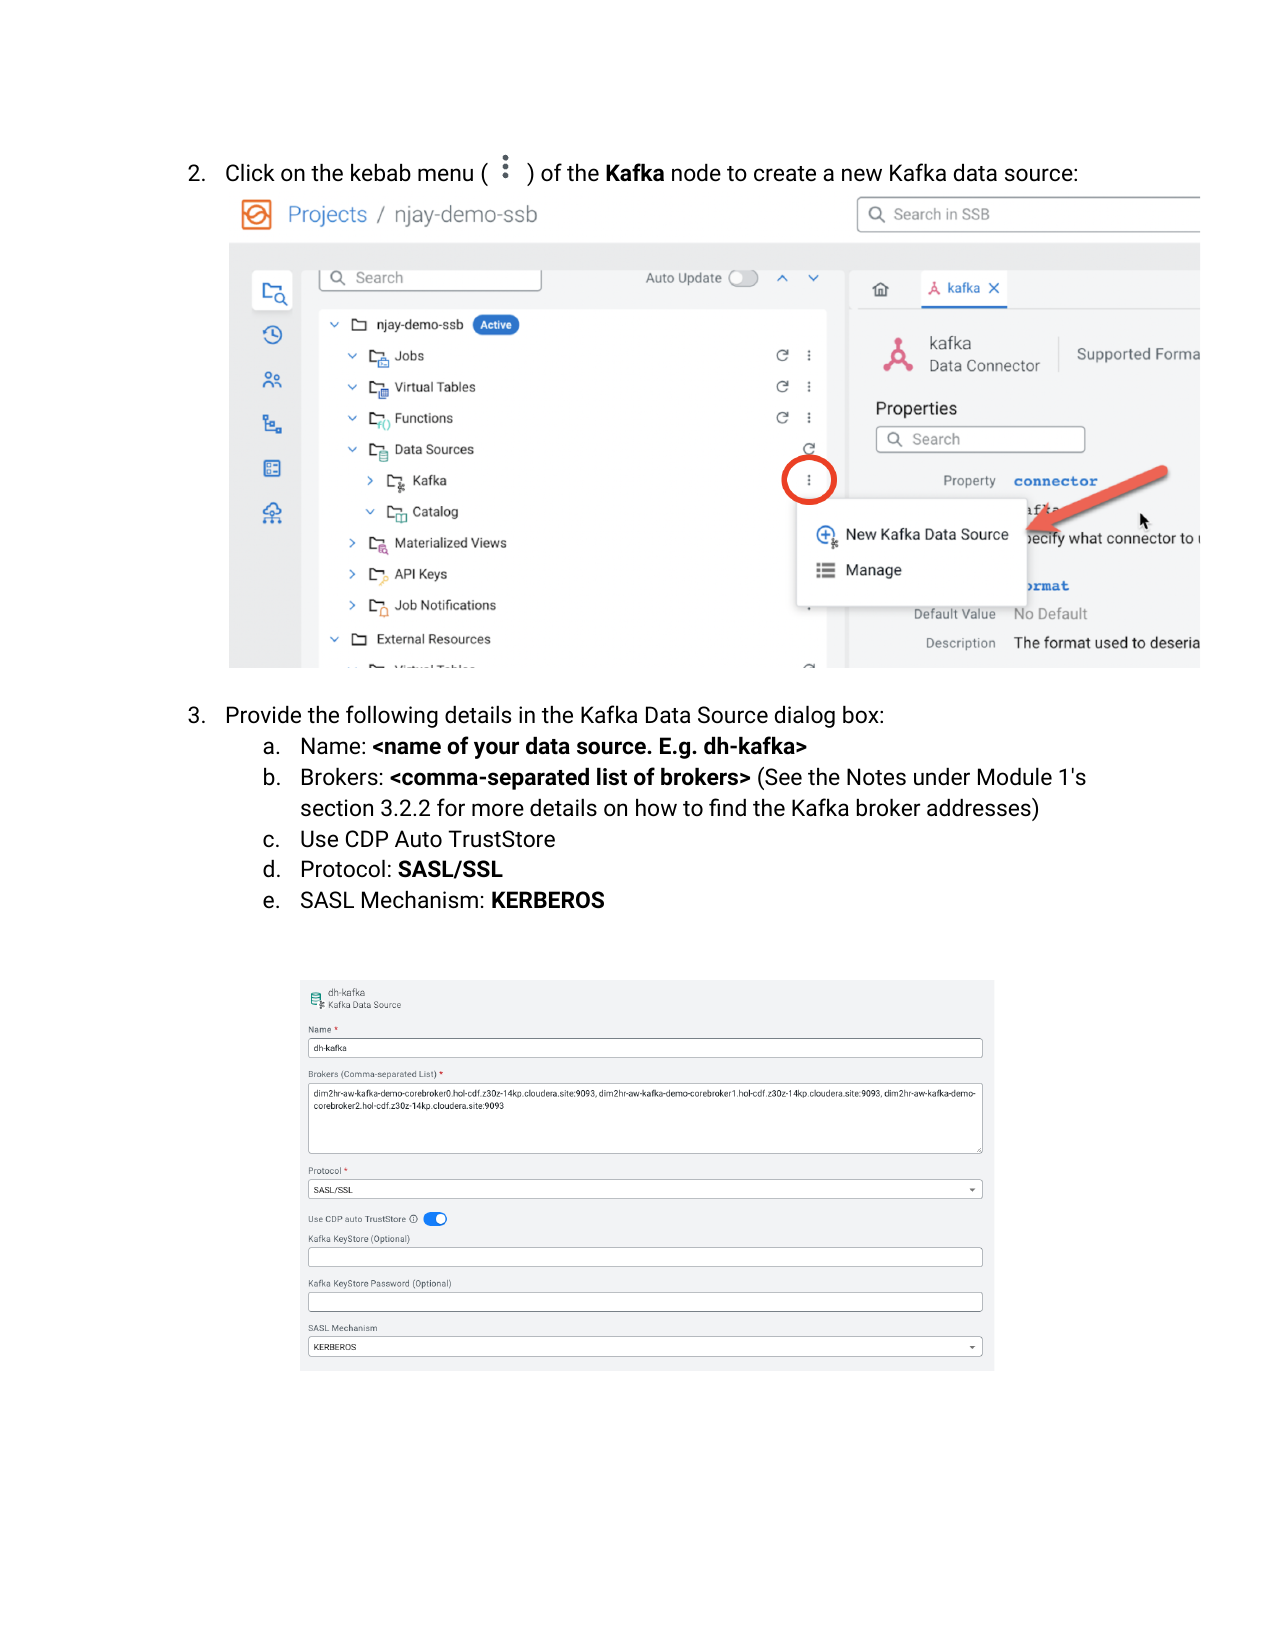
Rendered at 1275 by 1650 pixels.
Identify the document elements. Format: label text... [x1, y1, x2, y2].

picture [488, 150, 527, 182]
list Protocol: SASL/SSL [262, 857, 1125, 883]
list Use CDP Auto TrustStore [262, 826, 1125, 853]
picture [225, 190, 1200, 668]
picture [300, 980, 995, 1371]
list Provide the following details in the Kafka Data Source dialog box: [187, 702, 1125, 729]
list Brokers: <comma-separated list of brokers> (See the Notes under Module 1's section 3.2.2 for more details on how to find the Kafka broker addresses) [262, 764, 1125, 822]
list Name: <name of your data source. E.g. dh-kafka> [262, 733, 1125, 760]
